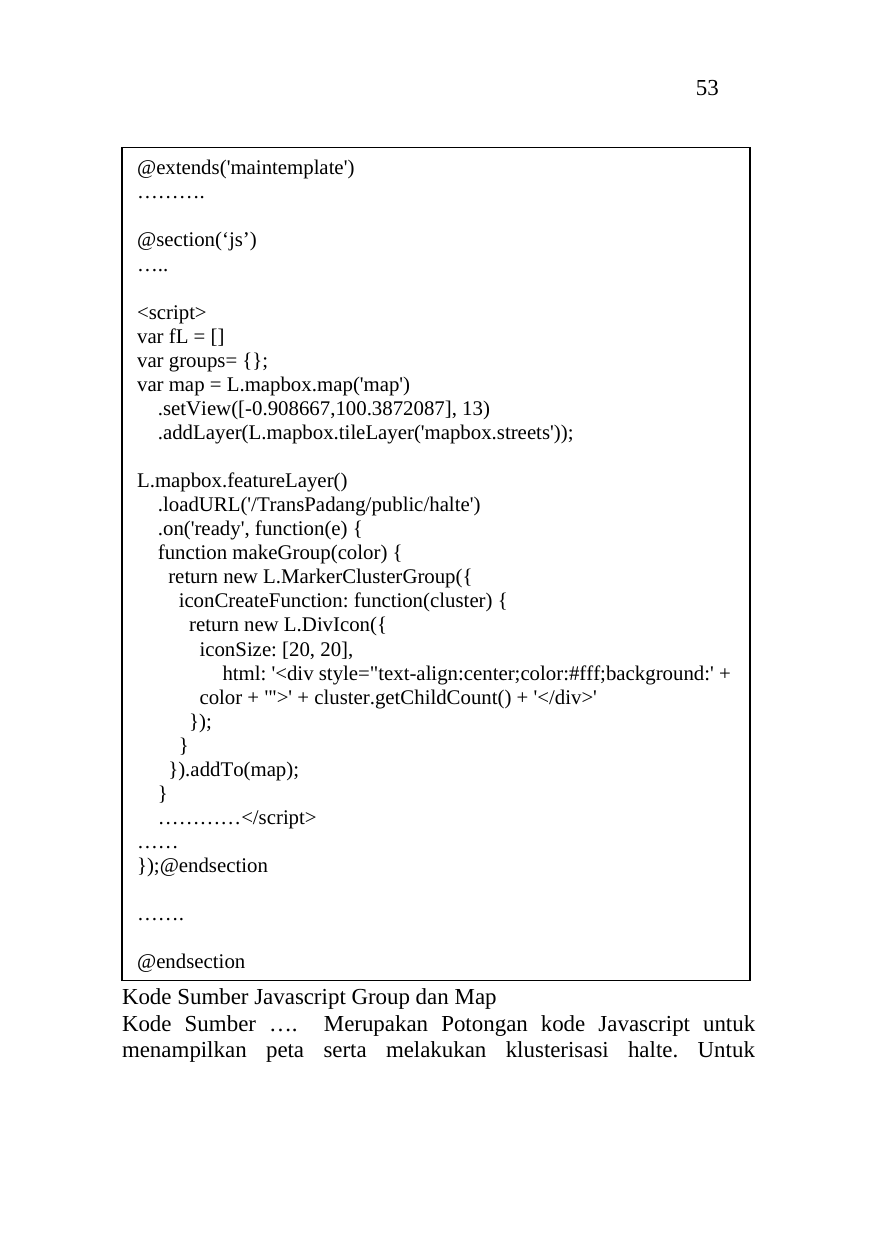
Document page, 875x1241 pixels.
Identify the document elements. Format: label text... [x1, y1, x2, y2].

text Kode Sumber Javascript Group dan Map [122, 983, 756, 1009]
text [122, 1009, 756, 1062]
